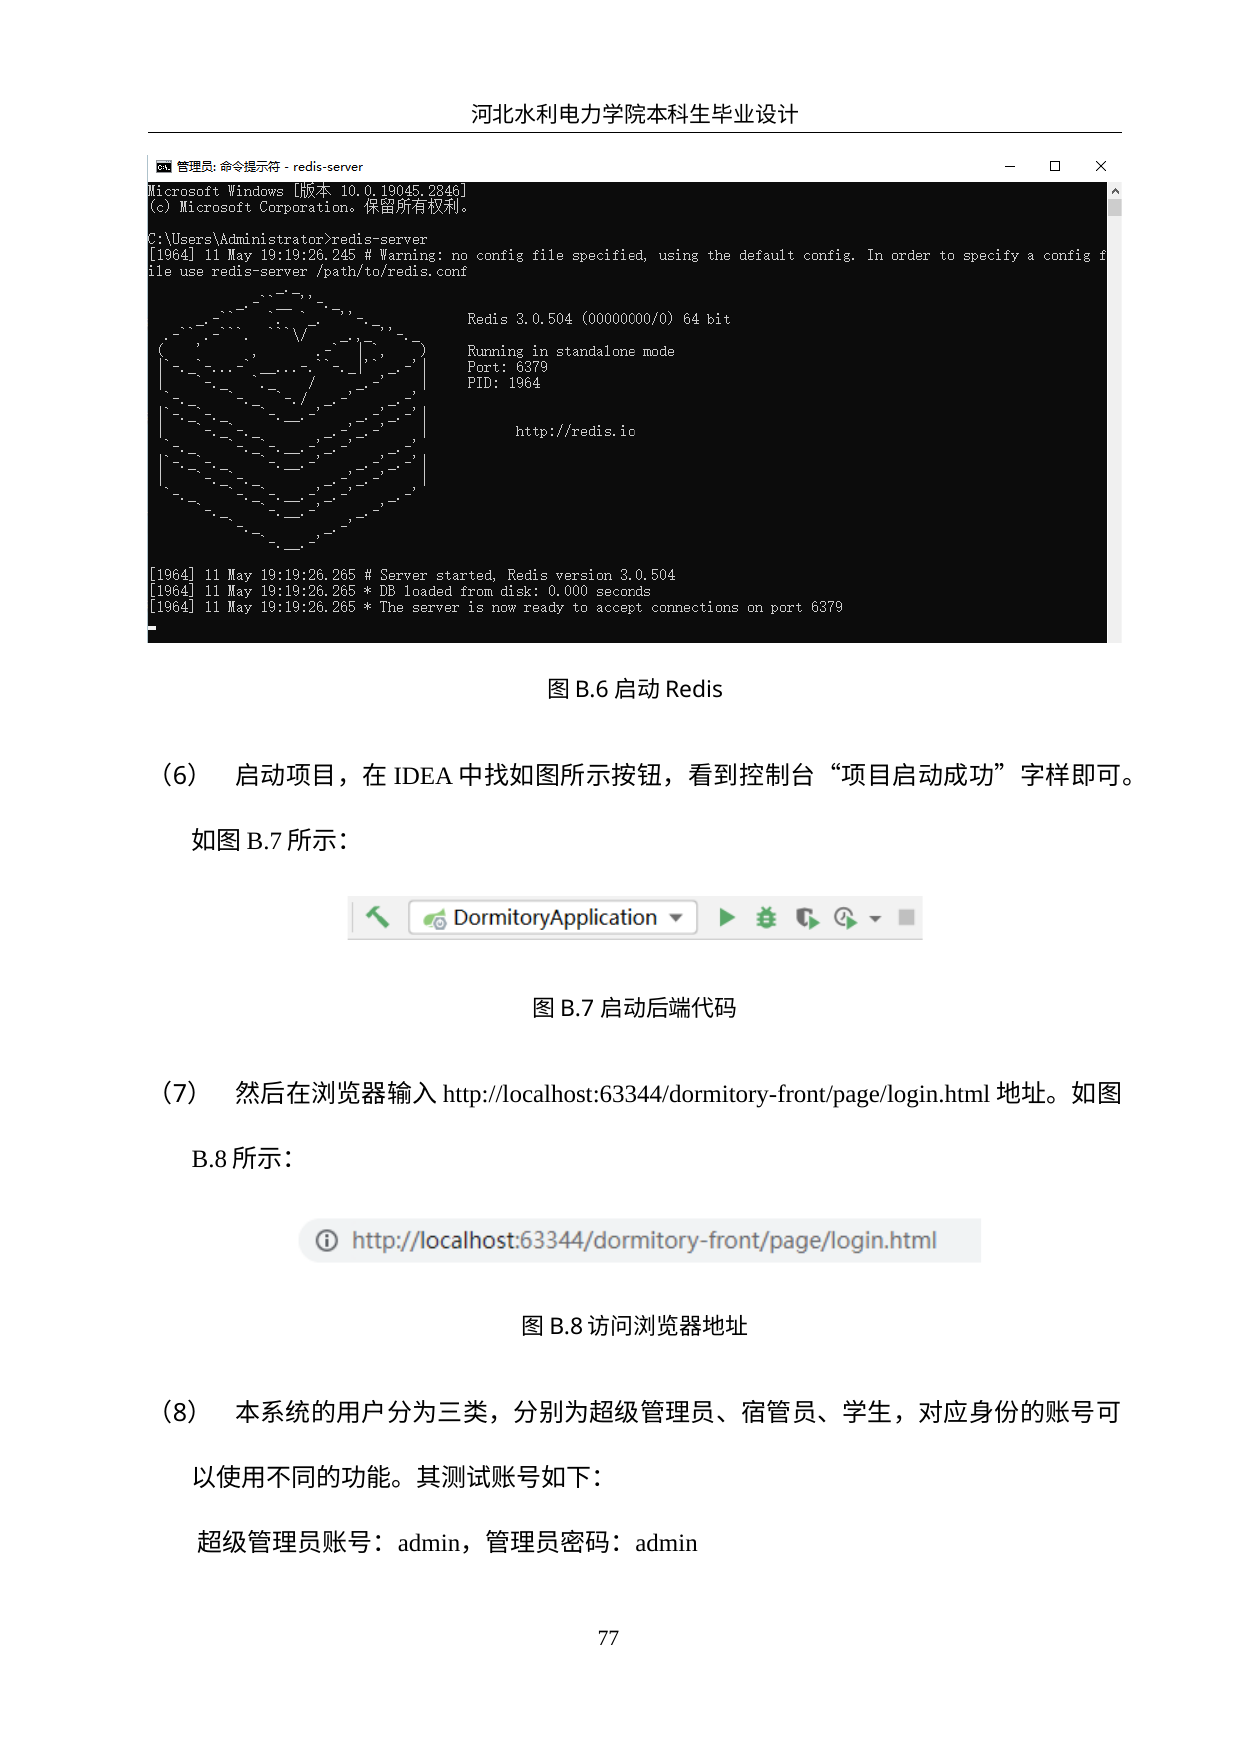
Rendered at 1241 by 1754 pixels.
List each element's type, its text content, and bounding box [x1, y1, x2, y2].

list 本系统的用户分为三类，分别为超级管理员、宿管员、学生，对应身份的账号可以使用不同的功能。其测试账号如下： [148, 1378, 1122, 1508]
picture [147, 155, 1122, 643]
list 启动项目，在IDEA中找如图所示按钮，看到控制台“项目启动成功”字样即可。如图B.7所示： [148, 741, 1122, 871]
picture [347, 896, 923, 940]
list 然后在浏览器输入http://localhost:63344/dormitory-front/page/login.html地址。如图B.8所示： [148, 1059, 1122, 1189]
text 图B.6 启动Redis [148, 655, 1122, 720]
text 超级管理员账号：admin，管理员密码：admin [148, 1508, 1122, 1573]
text 图B.8访问浏览器地址 [148, 1292, 1122, 1357]
text 图B.7 启动后端代码 [148, 974, 1122, 1039]
picture [288, 1214, 982, 1266]
